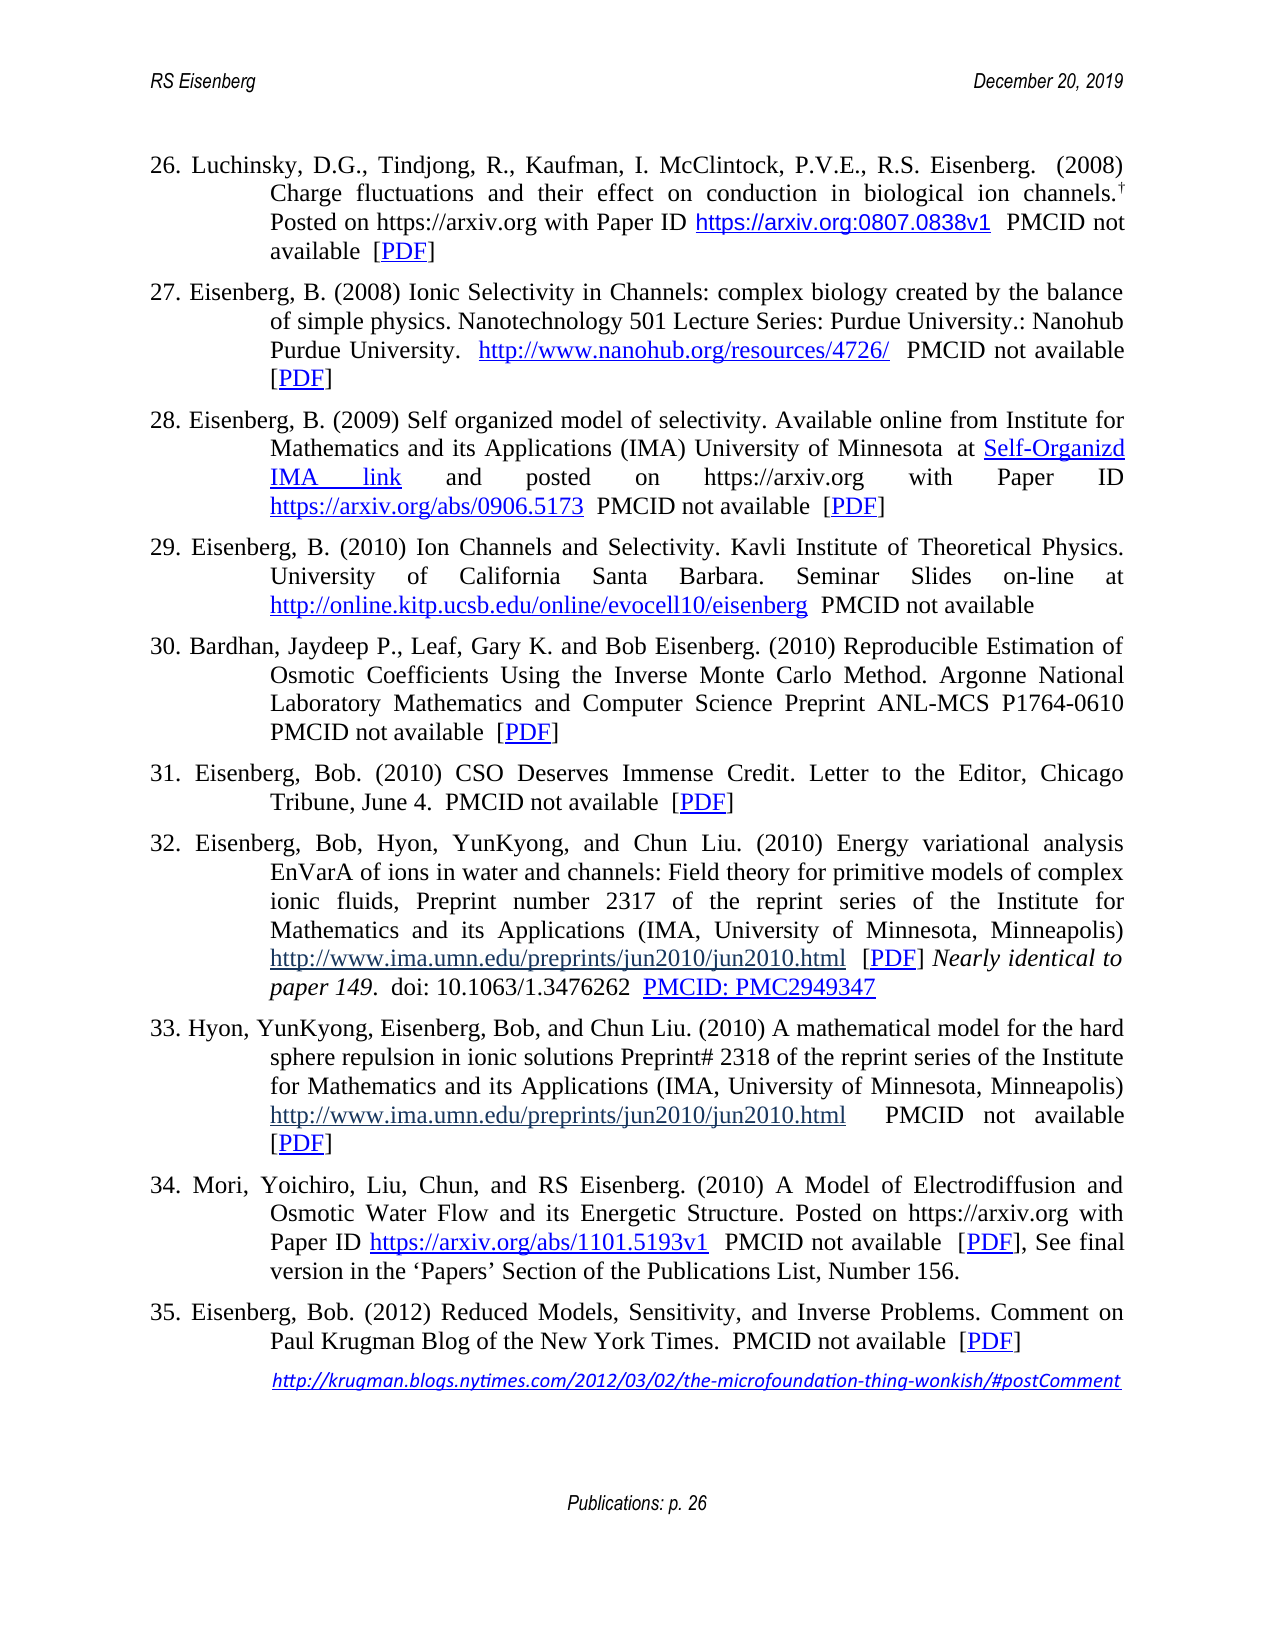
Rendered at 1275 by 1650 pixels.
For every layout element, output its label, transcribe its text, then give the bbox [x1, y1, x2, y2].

text 32. Eisenberg, Bob, Hyon, YunKyong, and Chun Liu. (2010) Energy variational analysis EnVarA of ions in water and channels: Field theory for primitive models of complex ionic fluids, Preprint number 2317 of the reprint series of the Institute for Mathematics and its Applications (IMA, University of Minnesota, Minneapolis) http://www.ima.umn.edu/preprints/jun2010/jun2010.html [PDF] Nearly identical to paper 149. doi: 10.1063/1.3476262 PMCID: PMC2949347 [150, 828, 1125, 1001]
text 35. Eisenberg, Bob. (2012) Reduced Models, Sensitivity, and Inverse Problems. Comment on Paul Krugman Blog of the New York Times. PMCID not available [PDF] [150, 1297, 1125, 1355]
text 34. Mori, Yoichiro, Liu, Chun, and RS Eisenberg. (2010) A Model of Electrodiffusion and Osmotic Water Flow and its Energetic Structure. Posted on https://arxiv.org with Paper ID https://arxiv.org/abs/1101.5193v1 PMCID not available [PDF], See final version in the ‘Papers’ Section of the Publications List, Number 156. [150, 1170, 1125, 1285]
text 28. Eisenberg, B. (2009) Self organized model of selectivity. Available online from Institute for Mathematics and its Applications (IMA) University of Minnesota at Self-Organizd IMA link and posted on https://arxiv.org with Paper ID https://arxiv.org/abs/0906.5173 PMCID not available [PDF] [150, 405, 1125, 520]
text 33. Hyon, YunKyong, Eisenberg, Bob, and Chun Liu. (2010) A mathematical model for the hard sphere repulsion in ionic solutions Preprint# 2318 of the reprint series of the Institute for Mathematics and its Applications (IMA, University of Minnesota, Minneapolis) http://www.ima.umn.edu/preprints/jun2010/jun2010.html PMCID not available [PDF] [150, 1013, 1125, 1157]
text 29. Eisenberg, B. (2010) Ion Channels and Selectivity. Kavli Institute of Theoretical Physics. University of California Santa Barbara. Seminar Slides on-line at http://online.kitp.ucsb.edu/online/evocell10/eisenberg PMCID not available [150, 532, 1125, 618]
text 30. Bardhan, Jaydeep P., Leaf, Gary K. and Bob Eisenberg. (2010) Reproducible Estimation of Osmotic Coefficients Using the Inverse Monte Carlo Method. Argonne National Laboratory Mathematics and Computer Science Preprint ANL-MCS P1764-0610 PMCID not available [PDF] [150, 631, 1125, 746]
text 31. Eisenberg, Bob. (2010) CSO Deserves Immense Credit. Letter to the Editor, Chicago Tribune, June 4. PMCID not available [PDF] [150, 758, 1125, 816]
text 26. Luchinsky, D.G., Tindjong, R., Kaufman, I. McClintock, P.V.E., R.S. Eisenberg. (2008) Charge fluctuations and their effect on conduction in biological ion channels.† Posted on https://arxiv.org with Paper ID https://arxiv.org:0807.0838v1 PMCID not available [PDF] [150, 150, 1125, 265]
text 27. Eisenberg, B. (2008) Ionic Selectivity in Channels: complex biology created by the balance of simple physics. Nanotechnology 501 Lecture Series: Purdue University.: Nanohub Purdue University. http://www.nanohub.org/resources/4726/ PMCID not available [PDF] [150, 277, 1125, 392]
text http://krugman.blogs.nytimes.com/2012/03/02/the-microfoundation-thing-wonkish/#postComment [270, 1367, 1125, 1393]
